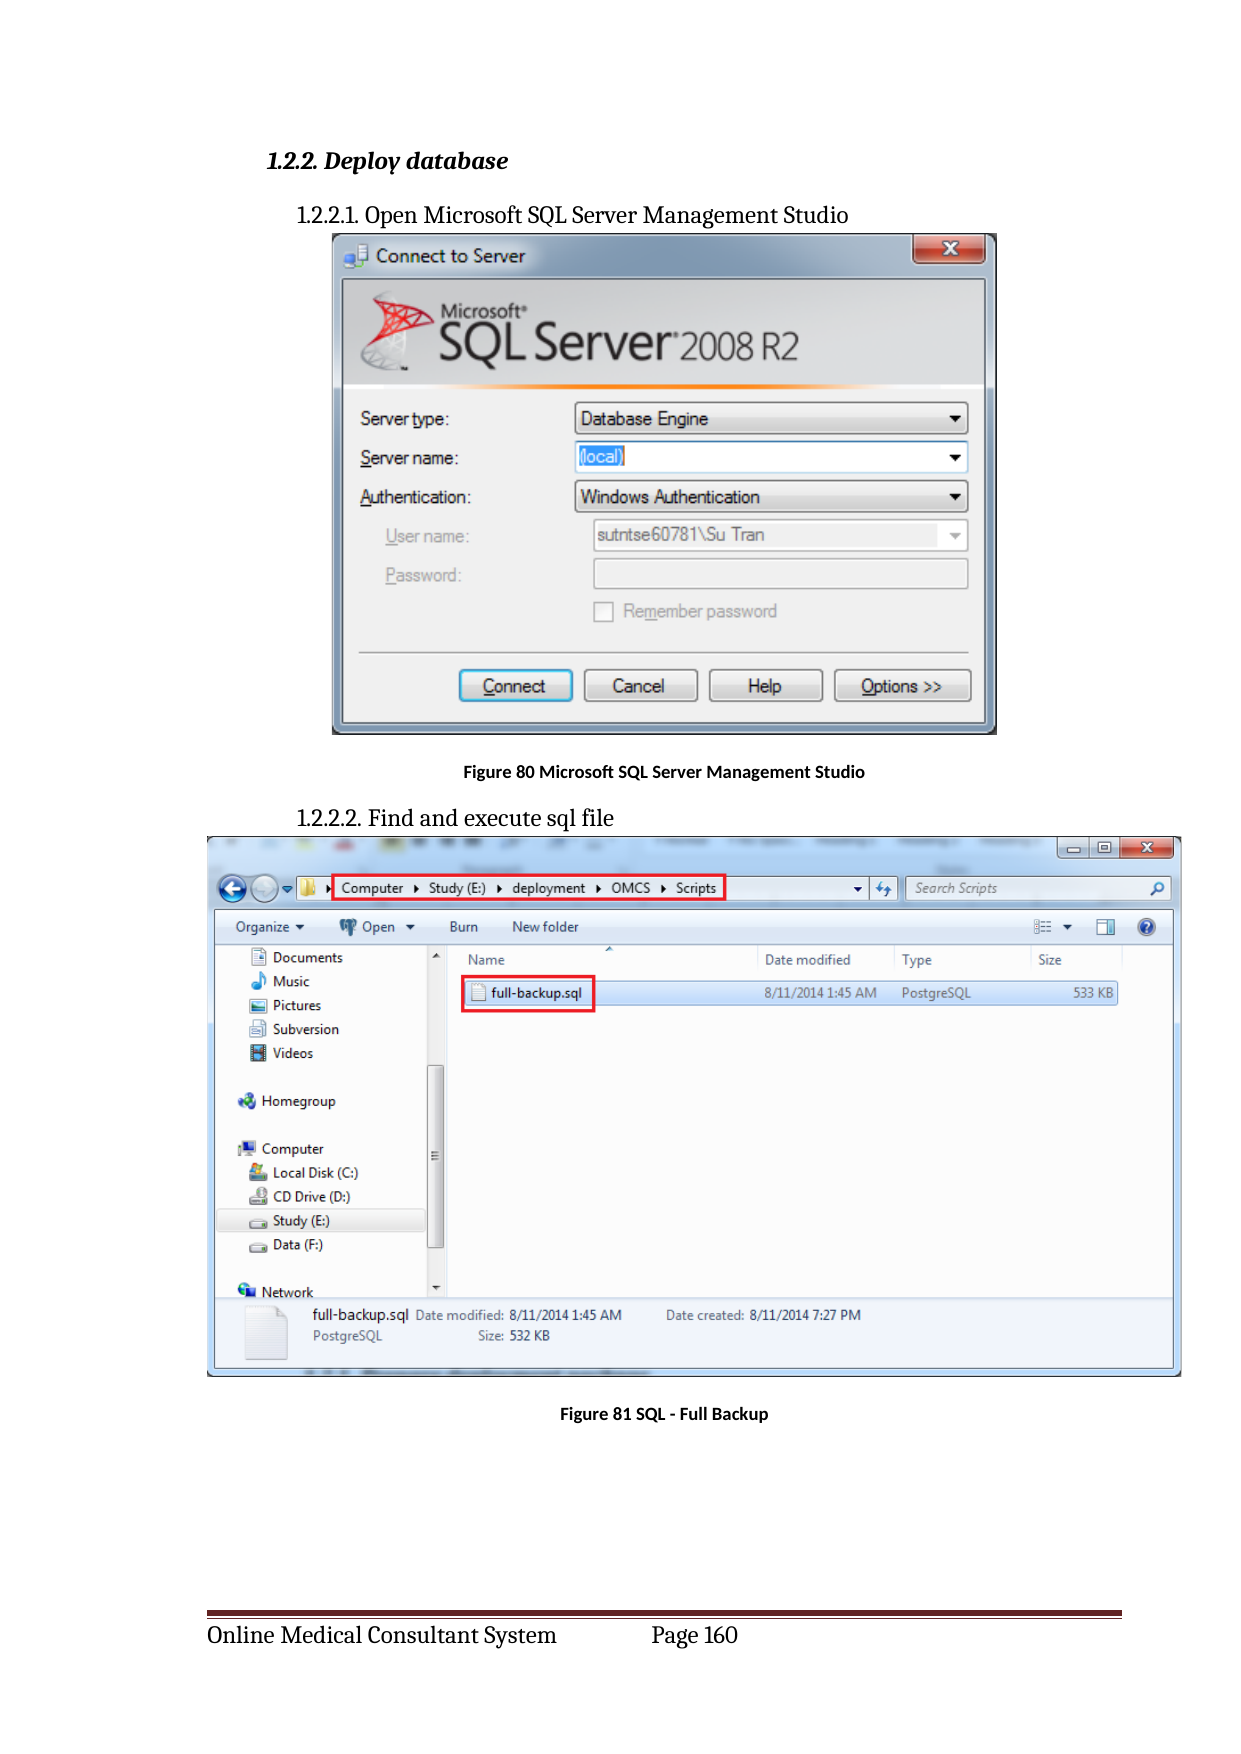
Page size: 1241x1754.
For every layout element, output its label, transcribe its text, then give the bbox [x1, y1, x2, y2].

subtitle Find and execute sql file [282, 804, 1122, 832]
subtitle Deploy database [267, 147, 1122, 176]
picture [207, 836, 1182, 1377]
picture [331, 233, 997, 735]
subtitle Open Microsoft SQL Server Management Studio [282, 201, 1122, 229]
